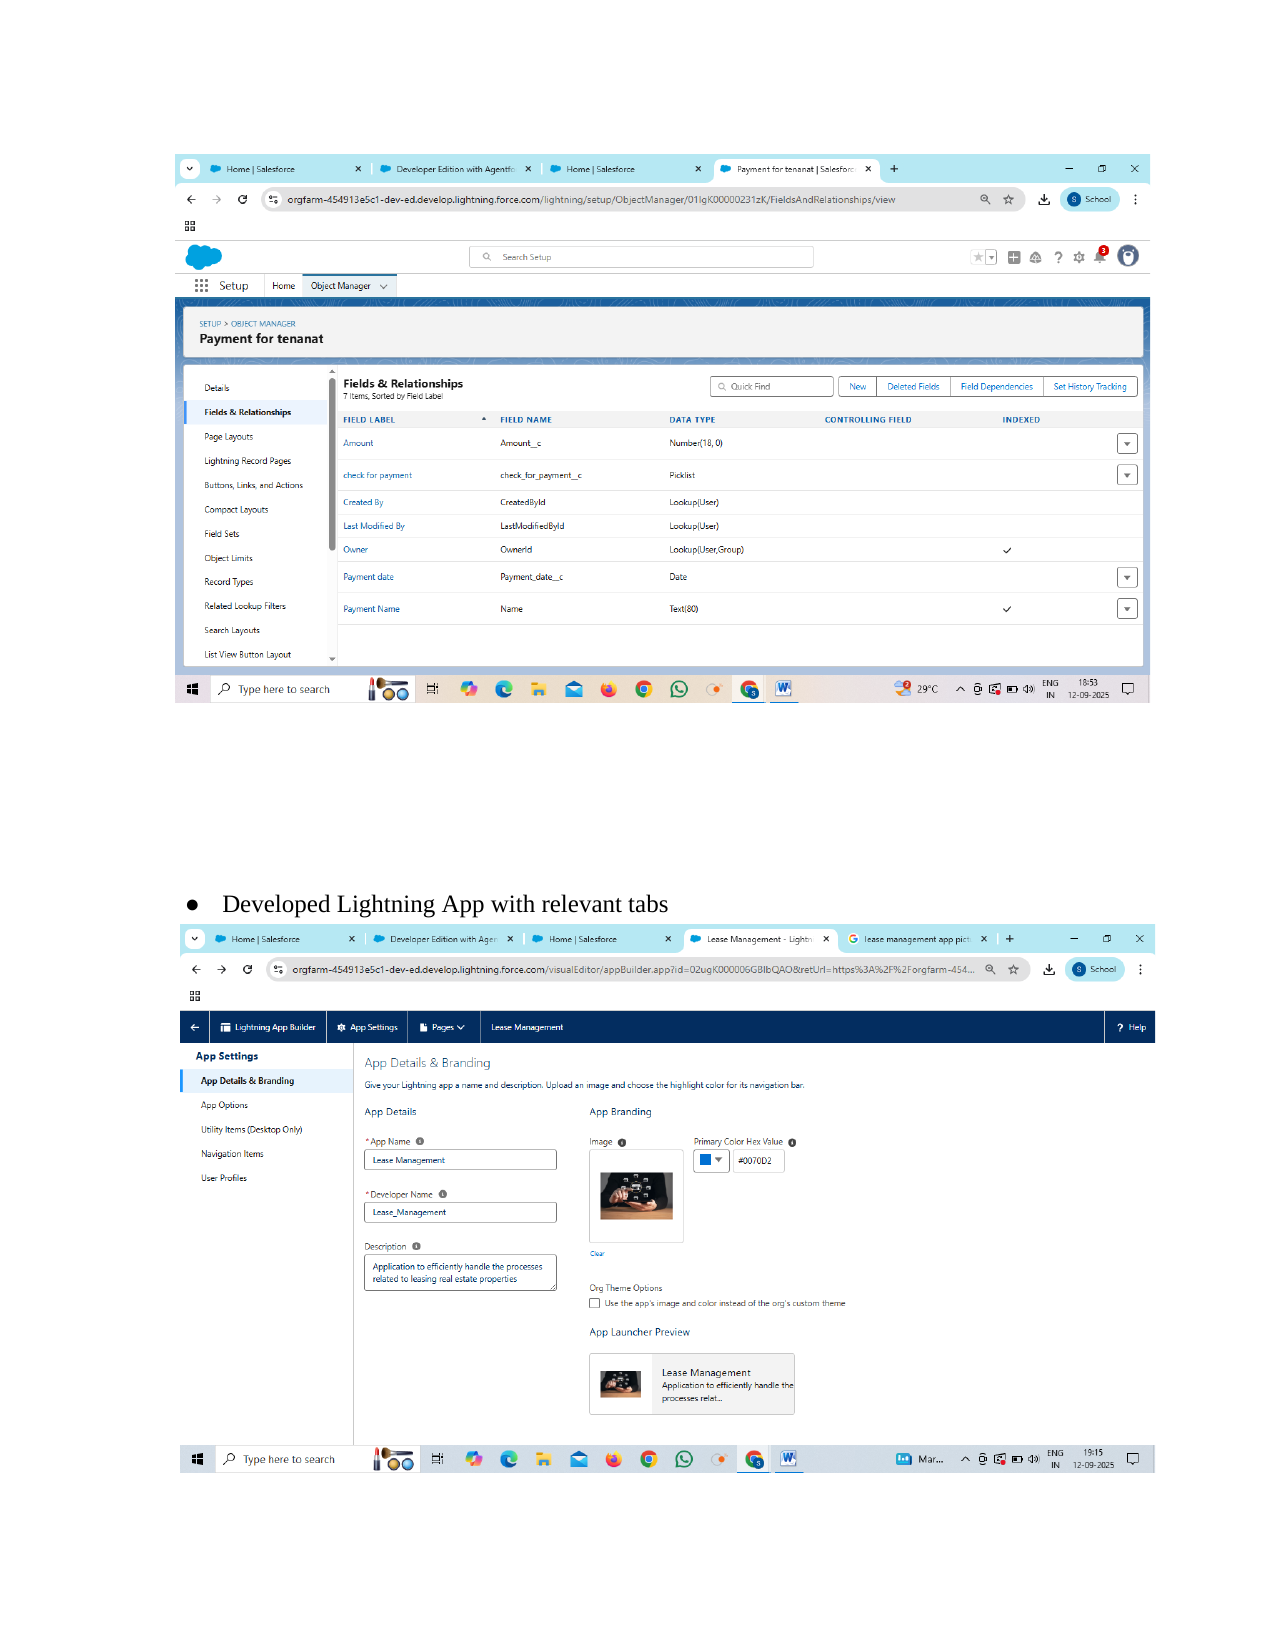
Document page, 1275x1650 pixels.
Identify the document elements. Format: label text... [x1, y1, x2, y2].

list Developed Lightning App with relevant tabs [184, 888, 1200, 917]
picture [175, 154, 1151, 703]
picture [180, 924, 1156, 1473]
